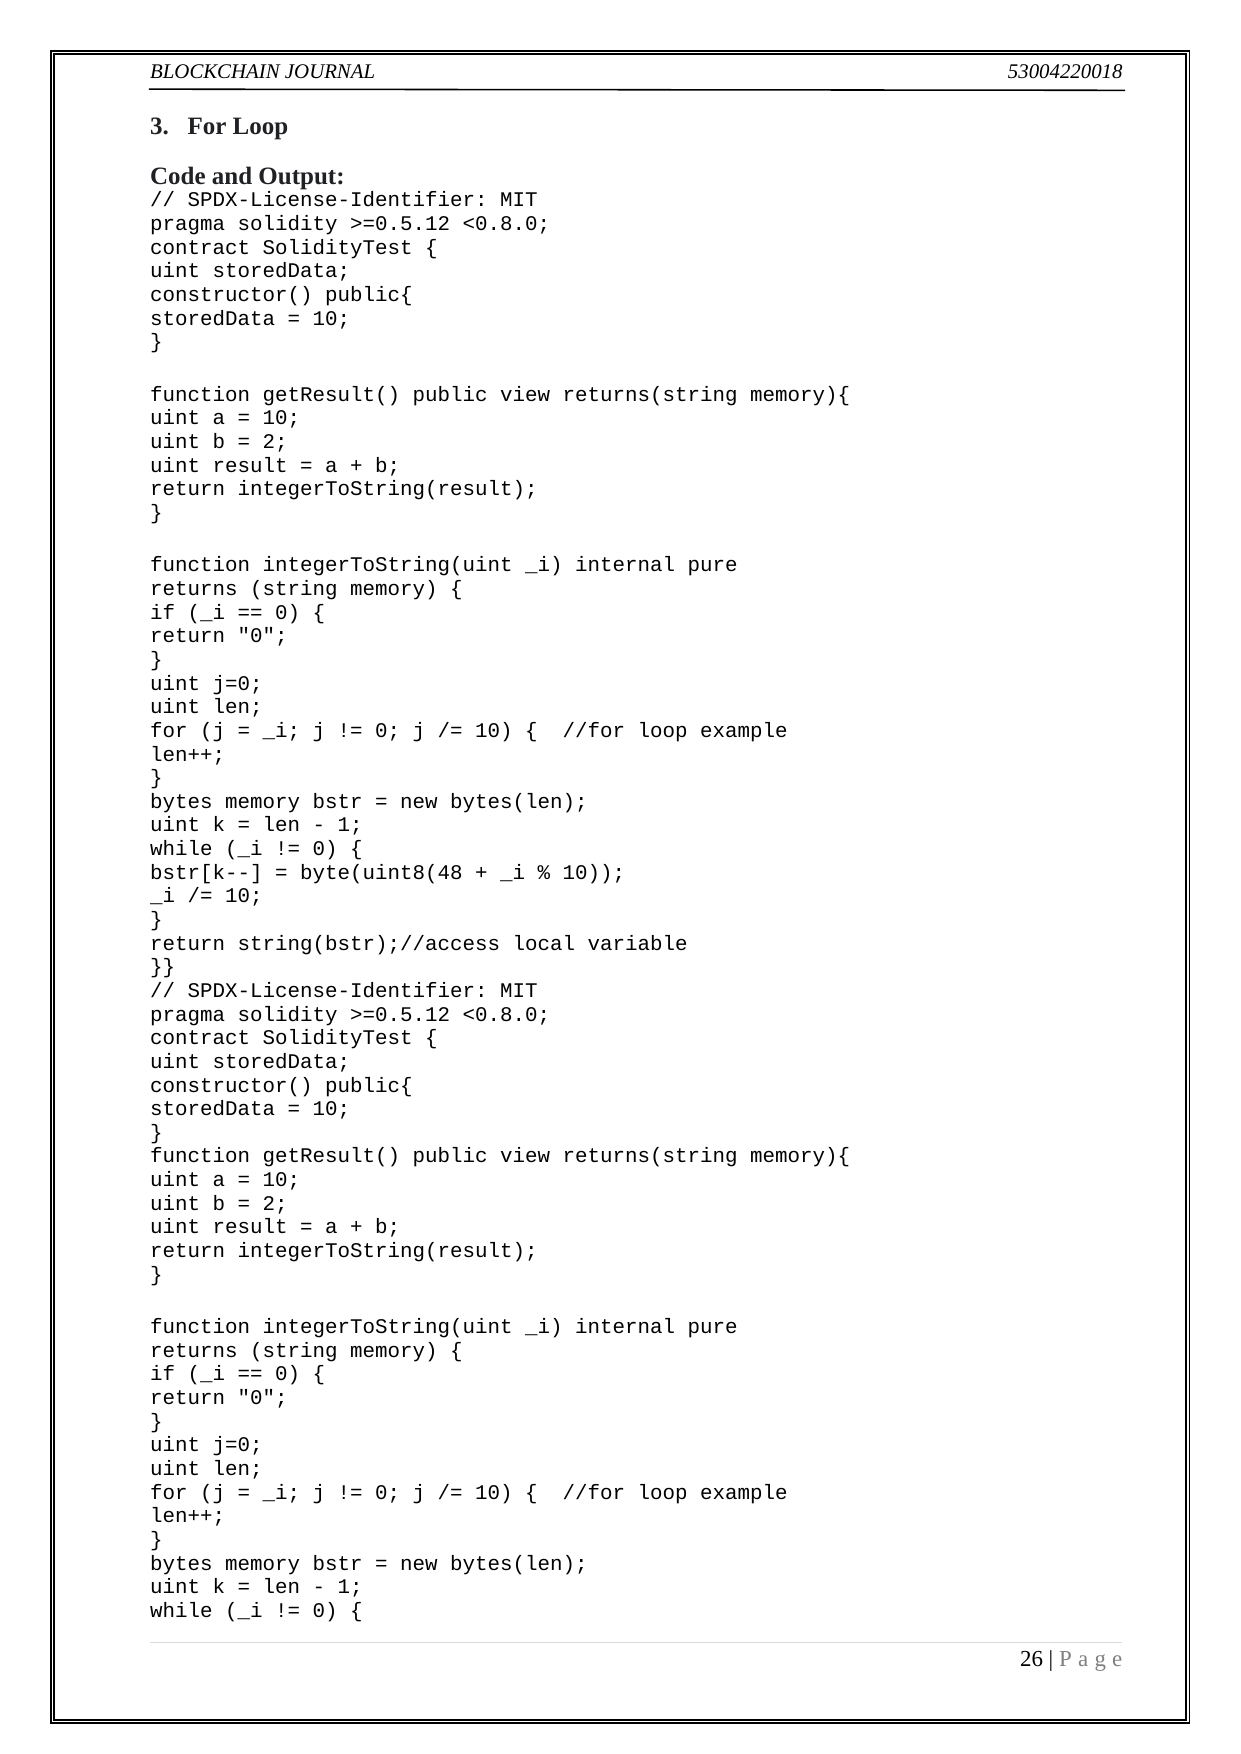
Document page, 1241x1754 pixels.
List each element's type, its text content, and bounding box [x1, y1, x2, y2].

text bytes memory bstr = new bytes(len); [150, 1553, 1122, 1576]
text uint a = 10; [150, 1169, 1122, 1193]
text return integerToString(result); [150, 1240, 1122, 1264]
text function integerToString(uint _i) internal pure [150, 554, 1122, 578]
text pragma solidity >=0.5.12 <0.8.0; [150, 213, 1122, 237]
text for (j = _i; j != 0; j /= 10) { //for loop example [150, 720, 1122, 743]
text constructor() public{ [150, 284, 1122, 308]
text while (_i != 0) { [150, 838, 1122, 862]
text storedData = 10; [150, 308, 1122, 331]
text return "0"; [150, 1387, 1122, 1411]
text returns (string memory) { [150, 578, 1122, 602]
text uint a = 10; [150, 407, 1122, 431]
text bytes memory bstr = new bytes(len); [150, 791, 1122, 814]
text uint result = a + b; [150, 1216, 1122, 1240]
text _i /= 10; [150, 885, 1122, 909]
text } [150, 502, 1122, 526]
text uint j=0; [150, 673, 1122, 696]
text while (_i != 0) { [150, 1600, 1122, 1623]
text storedData = 10; [150, 1098, 1122, 1122]
text } [150, 1411, 1122, 1434]
text uint k = len - 1; [150, 1576, 1122, 1600]
text } [150, 331, 1122, 355]
text constructor() public{ [150, 1074, 1122, 1098]
text pragma solidity >=0.5.12 <0.8.0; [150, 1004, 1122, 1027]
text } [150, 1122, 1122, 1146]
text function getResult() public view returns(string memory){ [150, 384, 1122, 407]
text function getResult() public view returns(string memory){ [150, 1146, 1122, 1169]
text uint b = 2; [150, 431, 1122, 455]
text uint storedData; [150, 1051, 1122, 1074]
text // SPDX-License-Identifier: MIT [150, 189, 1122, 213]
text } [150, 1529, 1122, 1553]
list For Loop [150, 111, 1122, 140]
text } [150, 767, 1122, 791]
text // SPDX-License-Identifier: MIT [150, 980, 1122, 1004]
text contract SolidityTest { [150, 237, 1122, 260]
text uint len; [150, 696, 1122, 720]
text } [150, 1264, 1122, 1287]
text returns (string memory) { [150, 1340, 1122, 1363]
text return integerToString(result); [150, 478, 1122, 502]
text len++; [150, 1505, 1122, 1529]
text uint b = 2; [150, 1193, 1122, 1216]
text return string(bstr);//access local variable [150, 933, 1122, 956]
text uint j=0; [150, 1434, 1122, 1458]
text len++; [150, 743, 1122, 767]
text function integerToString(uint _i) internal pure [150, 1316, 1122, 1340]
text uint k = len - 1; [150, 814, 1122, 838]
text bstr[k--] = byte(uint8(48 + _i % 10)); [150, 862, 1122, 885]
text uint result = a + b; [150, 455, 1122, 478]
text if (_i == 0) { [150, 1363, 1122, 1387]
text } [150, 909, 1122, 933]
text for (j = _i; j != 0; j /= 10) { //for loop example [150, 1482, 1122, 1505]
text if (_i == 0) { [150, 602, 1122, 625]
text }} [150, 956, 1122, 980]
text } [150, 649, 1122, 673]
text contract SolidityTest { [150, 1027, 1122, 1051]
text uint storedData; [150, 260, 1122, 284]
text Code and Output: [150, 161, 1122, 189]
text uint len; [150, 1458, 1122, 1482]
text return "0"; [150, 625, 1122, 649]
